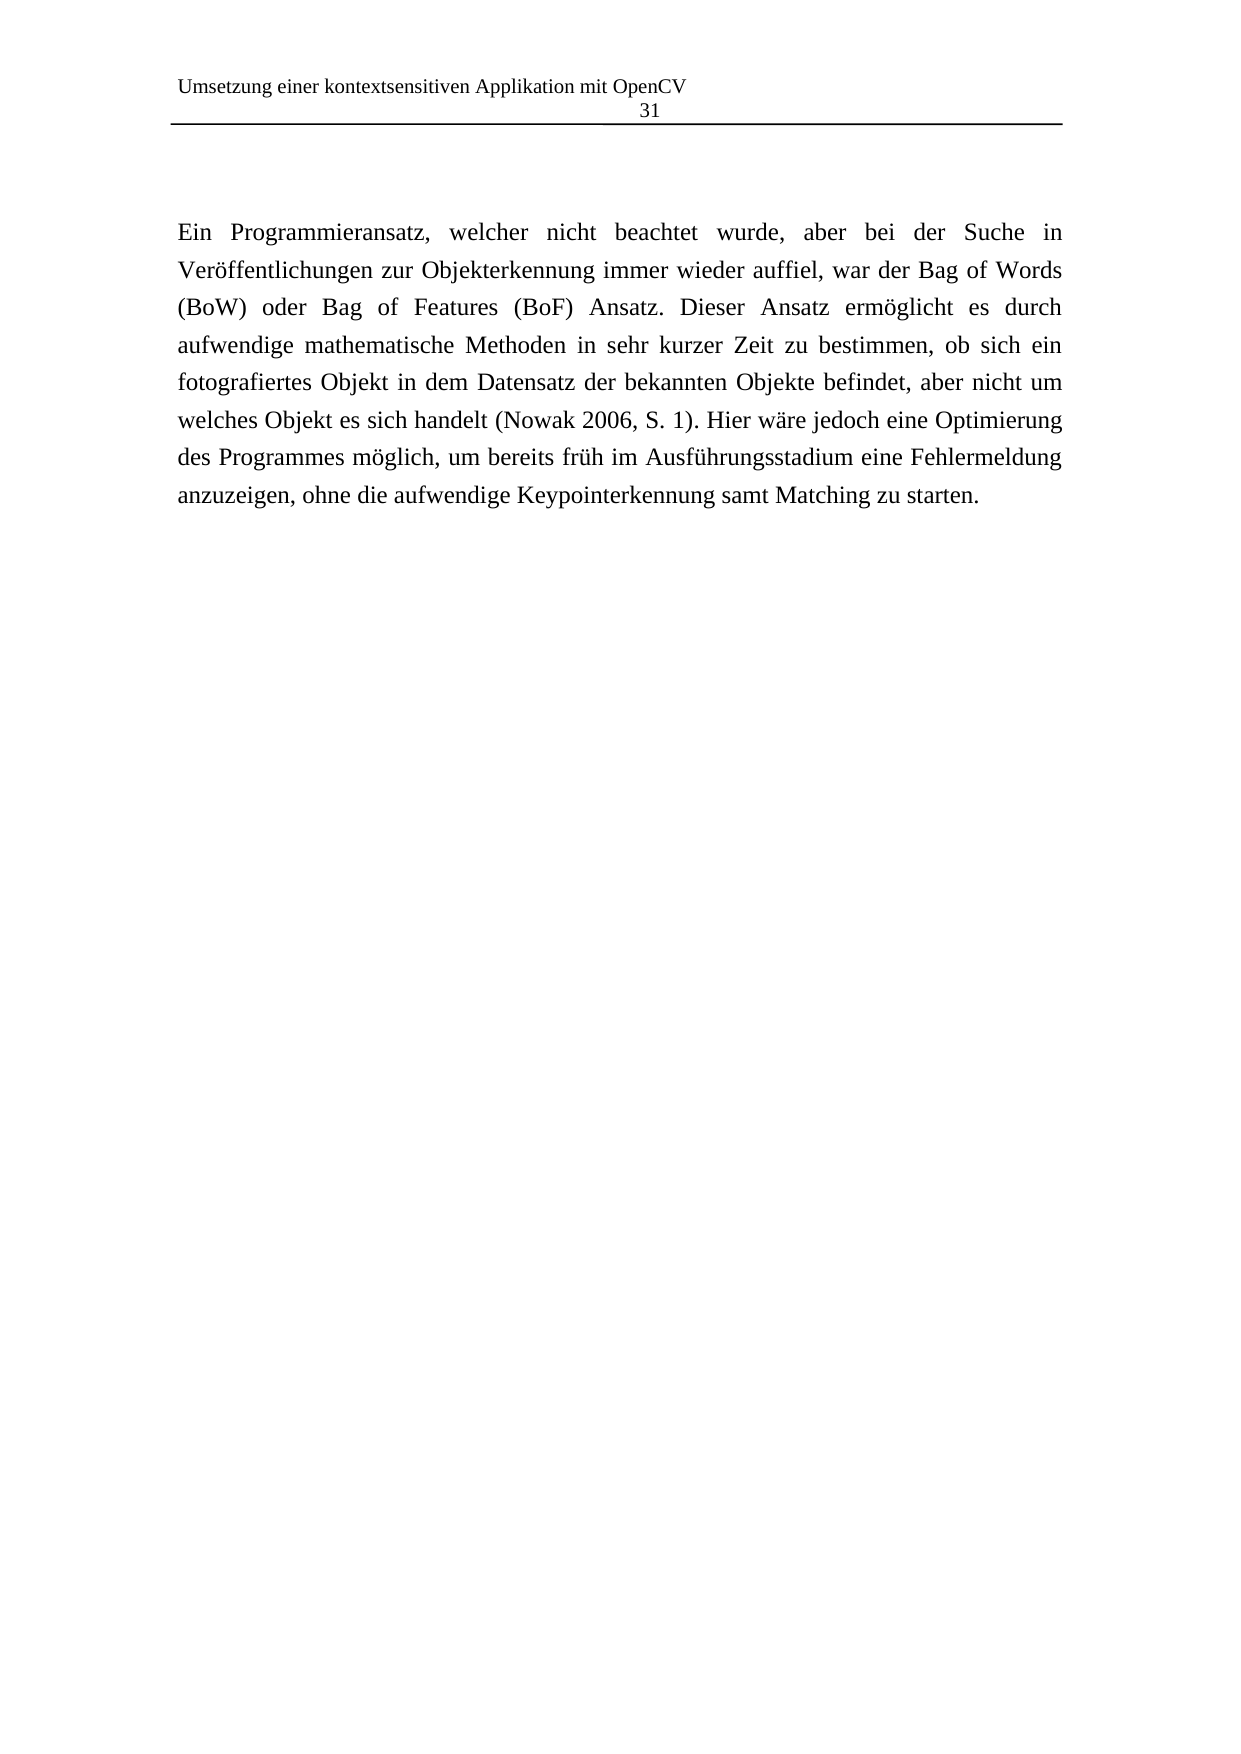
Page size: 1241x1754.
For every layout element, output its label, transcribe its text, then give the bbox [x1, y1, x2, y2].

text Ein Programmieransatz, welcher nicht beachtet wurde, aber bei der Suche in Veröffentlichungen zur Objekterkennung immer wieder auffiel, war der Bag of Words (BoW) oder Bag of Features (BoF) Ansatz. Dieser Ansatz ermöglicht es durch aufwendige mathematische Methoden in sehr kurzer Zeit zu bestimmen, ob sich ein fotografiertes Objekt in dem Datensatz der bekannten Objekte befindet, aber nicht um welches Objekt es sich handelt (Nowak 2006, S. 1). Hier wäre jedoch eine Optimierung des Programmes möglich, um bereits früh im Ausführungsstadium eine Fehlermeldung anzuzeigen, ohne die aufwendige Keypointerkennung samt Matching zu starten. [177, 208, 1063, 508]
